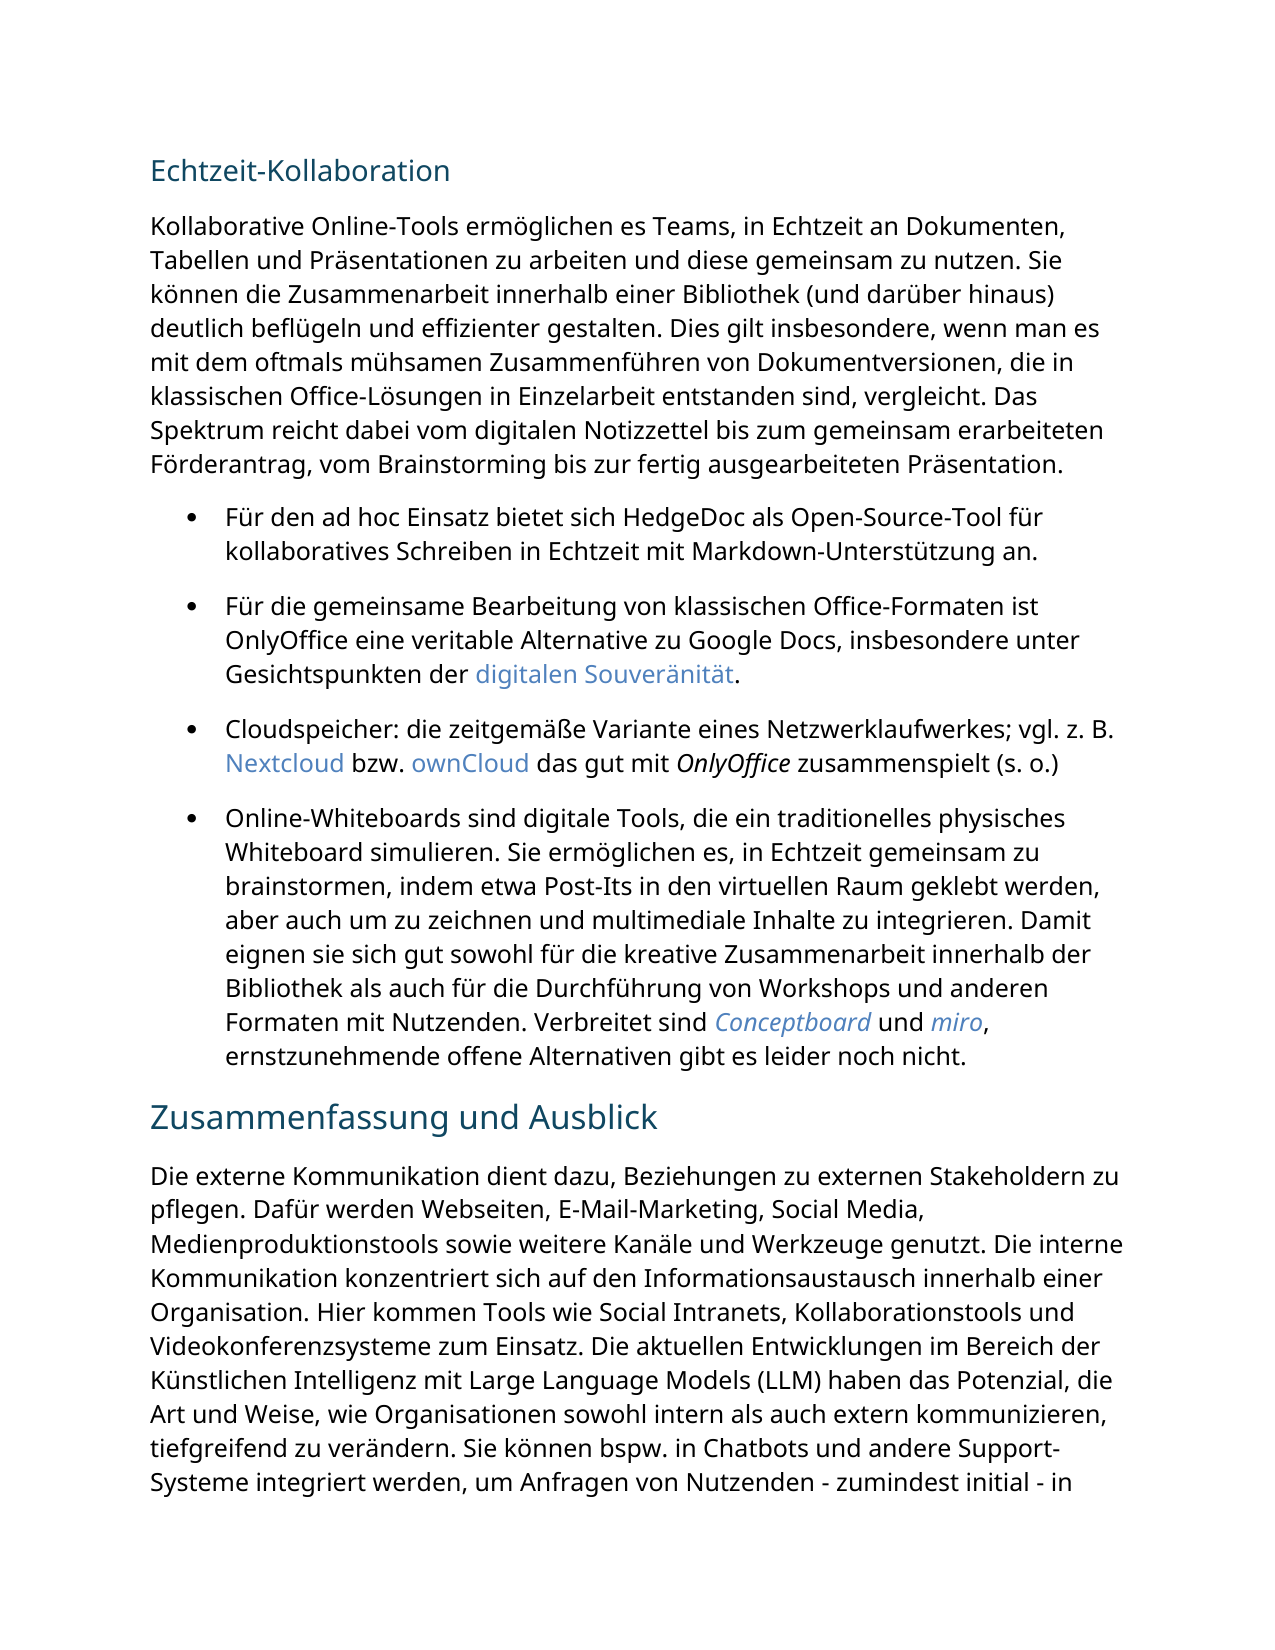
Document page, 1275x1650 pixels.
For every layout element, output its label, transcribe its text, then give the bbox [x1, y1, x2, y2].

list Für die gemeinsame Bearbeitung von klassischen Office-Formaten ist OnlyOffice eine veritable Alternative zu Google Docs, insbesondere unter Gesichtspunkten der digitalen Souveränität. [187, 589, 1125, 691]
list Für den ad hoc Einsatz bietet sich HedgeDoc als Open-Source-Tool für kollaboratives Schreiben in Echtzeit mit Markdown-Unterstützung an. [187, 500, 1125, 568]
subtitle Echtzeit-Kollaboration [150, 150, 1125, 190]
subtitle Zusammenfassung und Ausblick [150, 1094, 1125, 1139]
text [150, 1158, 1125, 1499]
text Kollaborative Online-Tools ermöglichen es Teams, in Echtzeit an Dokumenten, Tabellen und Präsentationen zu arbeiten und diese gemeinsam zu nutzen. Sie können die Zusammenarbeit innerhalb einer Bibliothek (und darüber hinaus) deutlich beflügeln und effizienter gestalten. Dies gilt insbesondere, wenn man es mit dem oftmals mühsamen Zusammenführen von Dokumentversionen, die in klassischen Office-Lösungen in Einzelarbeit entstanden sind, vergleicht. Das Spektrum reicht dabei vom digitalen Notizzettel bis zum gemeinsam erarbeiteten Förderantrag, vom Brainstorming bis zur fertig ausgearbeiteten Präsentation. [150, 208, 1125, 481]
list Cloudspeicher: die zeitgemäße Variante eines Netzwerklaufwerkes; vgl. z. B. Nextcloud bzw. ownCloud das gut mit OnlyOffice zusammenspielt (s. o.) [187, 712, 1125, 780]
list Online-Whiteboards sind digitale Tools, die ein traditionelles physisches Whiteboard simulieren. Sie ermöglichen es, in Echtzeit gemeinsam zu brainstormen, indem etwa Post-Its in den virtuellen Raum geklebt werden, aber auch um zu zeichnen und multimediale Inhalte zu integrieren. Damit eignen sie sich gut sowohl für die kreative Zusammenarbeit innerhalb der Bibliothek als auch für die Durchführung von Workshops und anderen Formaten mit Nutzenden. Verbreitet sind Conceptboard und miro, ernstzunehmende offene Alternativen gibt es leider noch nicht. [187, 801, 1125, 1073]
